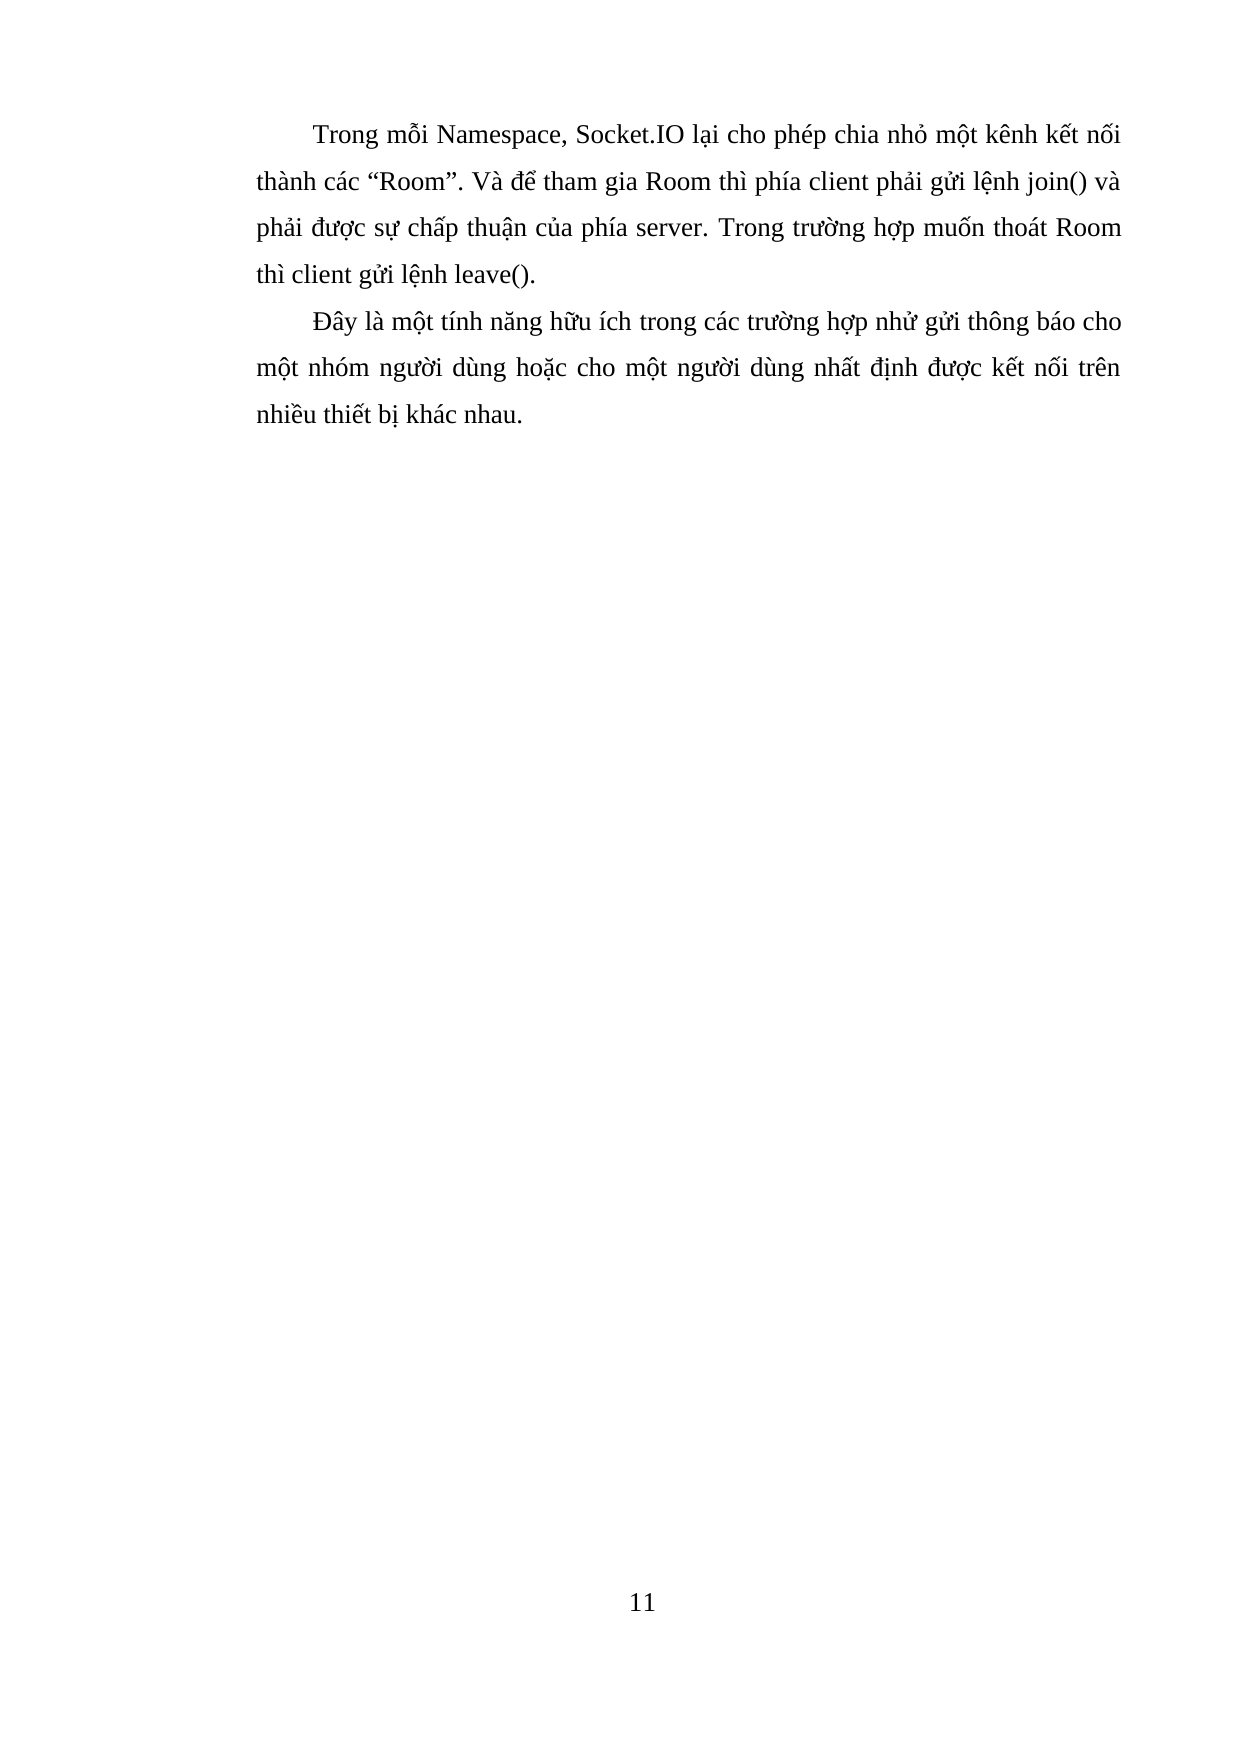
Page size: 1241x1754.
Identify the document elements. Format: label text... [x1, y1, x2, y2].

subtitle Trong mỗi Namespace, Socket.IO lại cho phép chia nhỏ một kênh kết nối thành các “Room”. Và để tham gia Room thì phía client phải gửi lệnh join() và phải được sự chấp thuận của phía server. Trong trường hợp muốn thoát Room thì client gửi lệnh leave(). [256, 118, 1122, 289]
subtitle Đây là một tính năng hữu ích trong các trường hợp nhử gửi thông báo cho một nhóm người dùng hoặc cho một người dùng nhất định được kết nối trên nhiều thiết bị khác nhau. [256, 305, 1122, 429]
